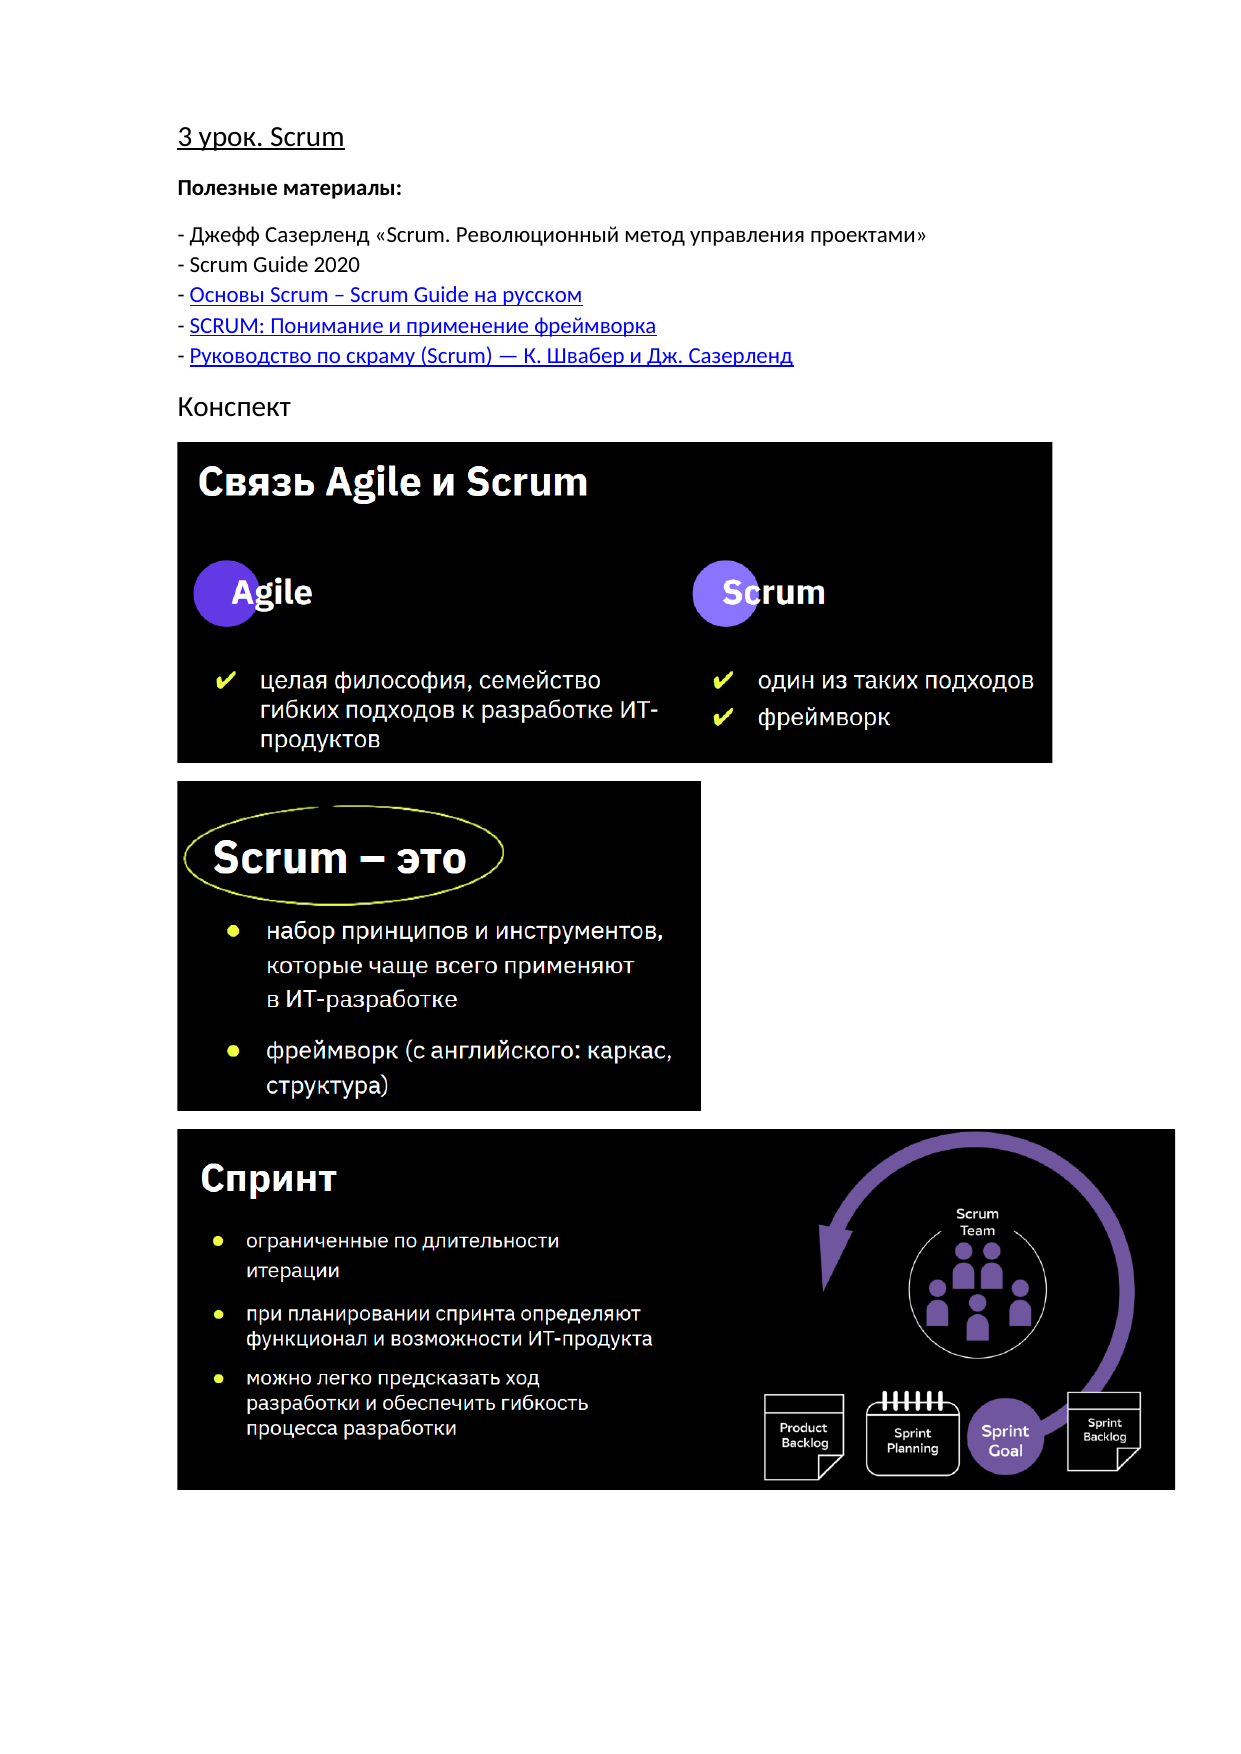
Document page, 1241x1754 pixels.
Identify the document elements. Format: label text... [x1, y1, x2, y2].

picture [177, 442, 1053, 763]
picture [177, 1129, 1176, 1490]
picture [177, 781, 701, 1111]
text - Джефф Сазерленд «Scrum. Революционный метод управления проектами» - Scrum Guide 2020 - Основы Scrum – Scrum Guide на русском - SCRUM: Понимание и применение фреймворка - Руководство по скраму (Scrum) — К. Швабер и Дж. Сазерленд [177, 220, 1152, 369]
text Конспект [177, 388, 1152, 423]
text Полезные материалы: [177, 173, 1152, 201]
text 3 урок. Scrum [177, 118, 1152, 154]
